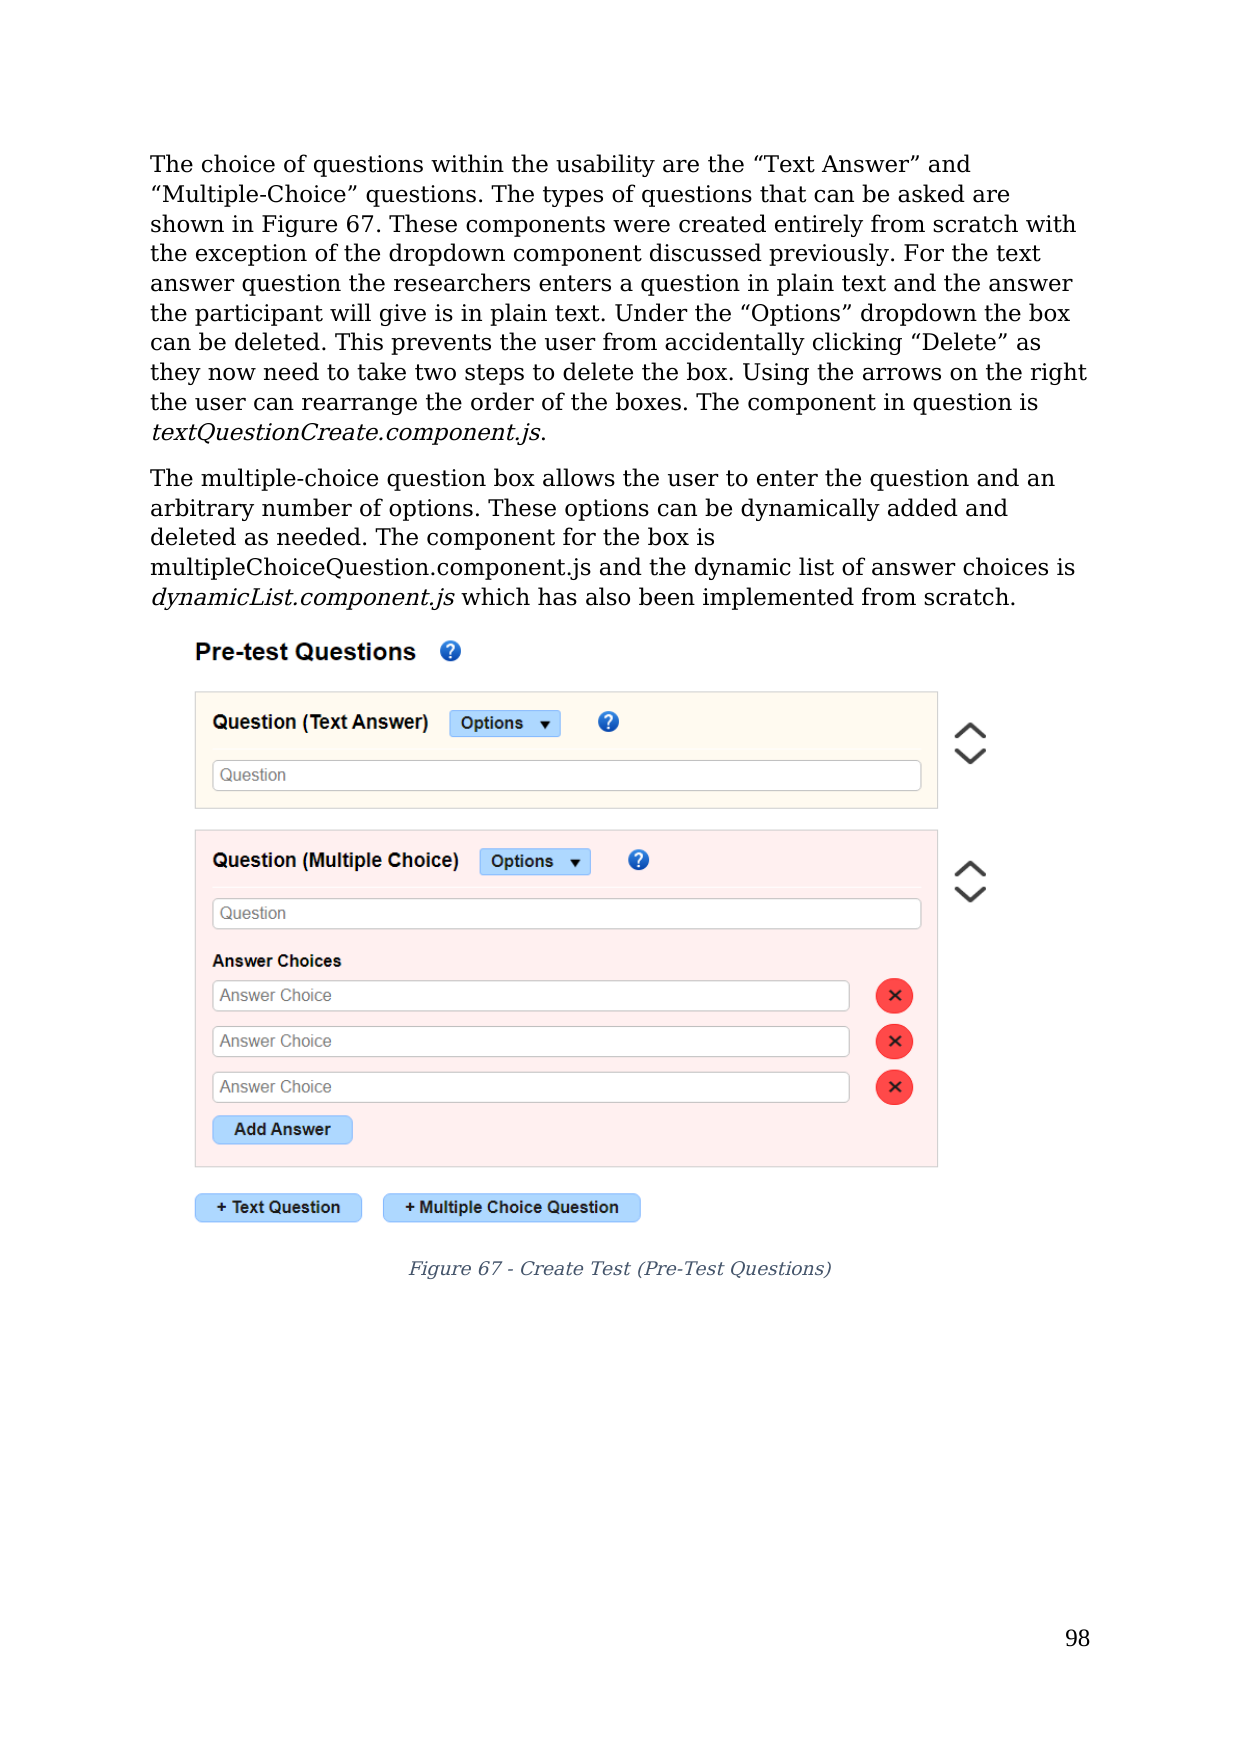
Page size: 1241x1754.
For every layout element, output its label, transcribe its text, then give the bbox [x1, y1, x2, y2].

text The choice of questions within the usability are the “Text Answer” and “Multiple-Choice” questions. The types of questions that can be asked are shown in Figure 67. These components were created entirely from scratch with the exception of the dropdown component discussed previously. For the text answer question the researchers enters a question in plain text and the answer the participant will give is in plain text. Under the “Options” dropdown the box can be deleted. This prevents the user from accidentally clicking “Delete” as they now need to take two steps to delete the box. Using the arrows on the right the user can rearrange the order of the boxes. The component in question is textQuestionCreate.component.js. [150, 150, 1090, 445]
text The multiple-choice question box allows the user to enter the question and an arbitrary number of options. These options can be dynamically added and deleted as needed. The component for the box is multipleChoiceQuestion.component.js and the dynamic list of answer choices is dynamicList.component.js which has also been implemented from scratch. [150, 463, 1090, 610]
picture [174, 628, 1066, 1238]
text Figure 67 - Create Test (Pre-Test Questions) [150, 1257, 1090, 1279]
